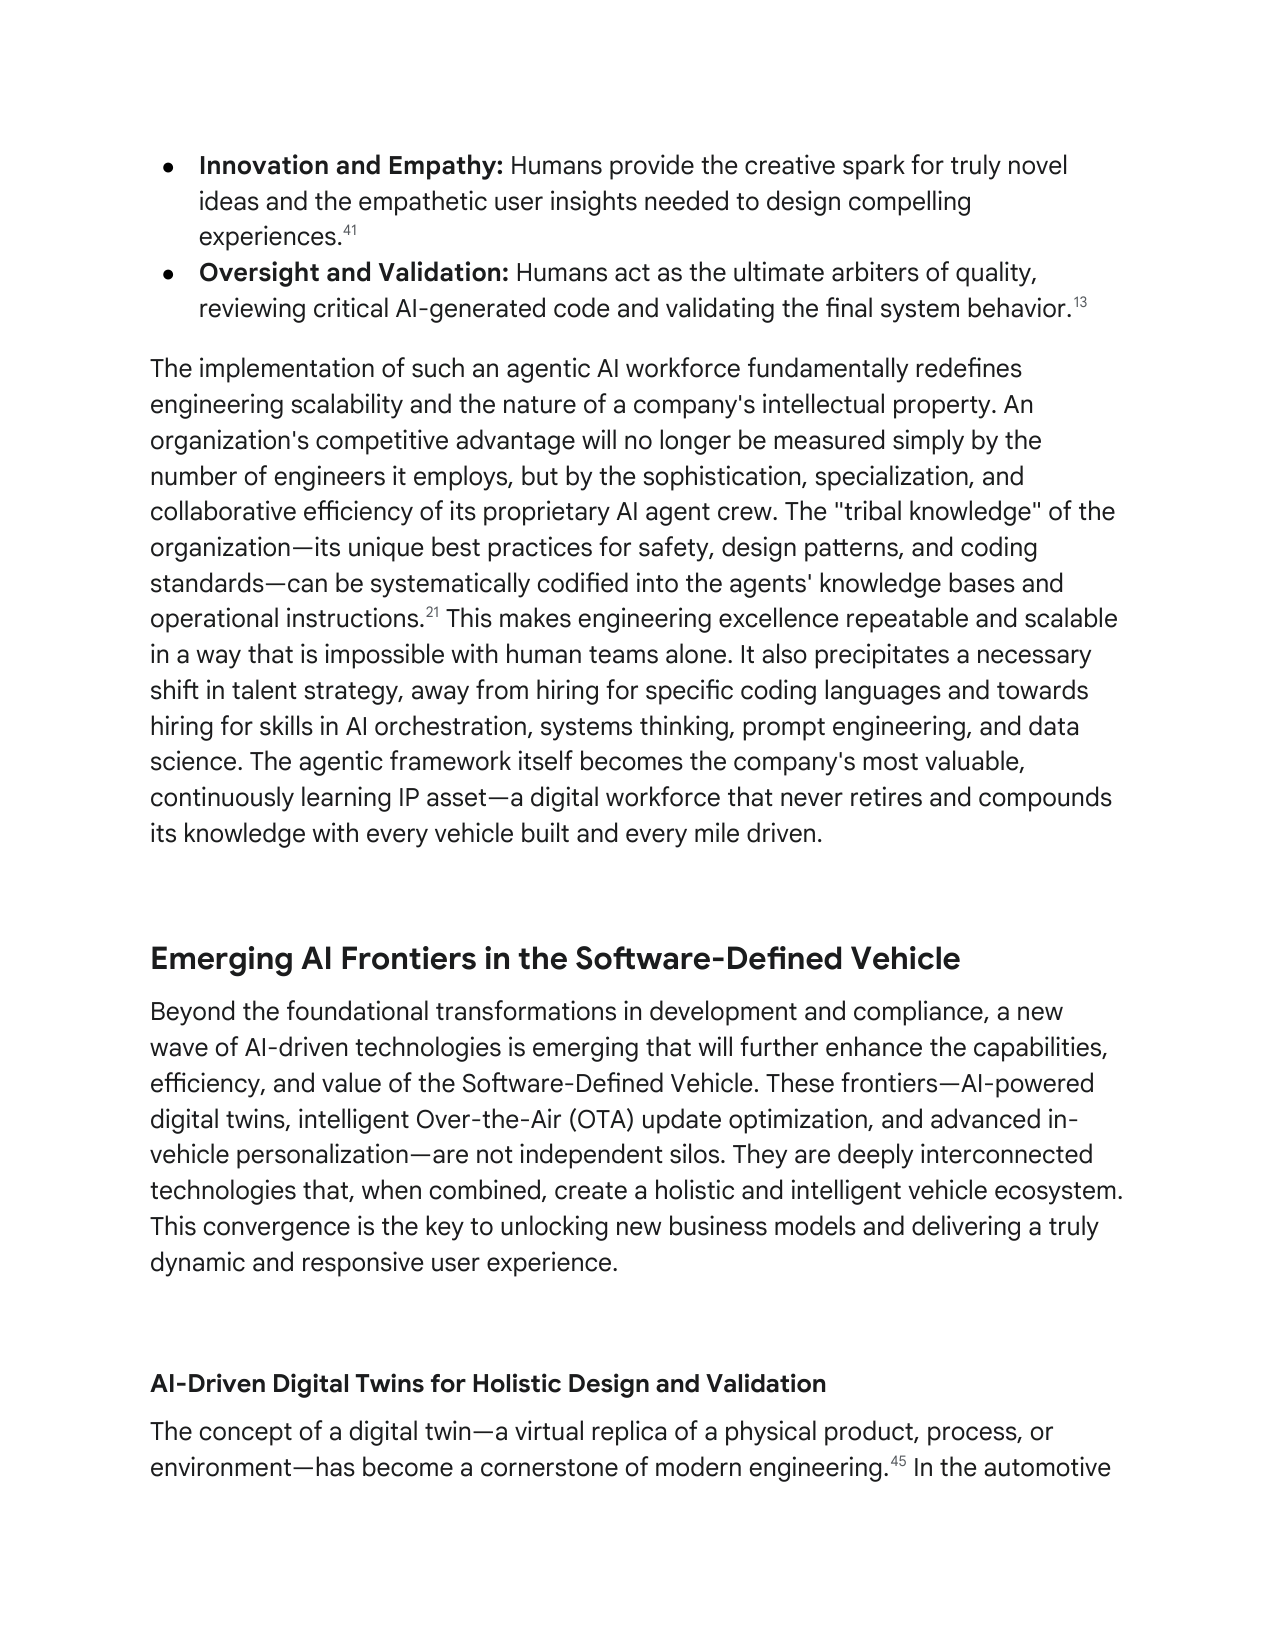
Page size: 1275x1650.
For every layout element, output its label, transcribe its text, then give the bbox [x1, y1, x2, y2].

subtitle Emerging AI Frontiers in the Software-Defined Vehicle [150, 939, 1125, 979]
subtitle AI-Driven Digital Twins for Holistic Design and Validation [150, 1368, 1125, 1399]
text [150, 1416, 1125, 1483]
text The implementation of such an agentic AI workforce fundamentally redefines engineering scalability and the nature of a company's intellectual property. An organization's competitive advantage will no longer be measured simply by the number of engineers it employs, but by the sophistication, specialization, and collaborative efficiency of its proprietary AI agent crew. The "tribal knowledge" of the organization—its unique best practices for safety, design patterns, and coding standards—can be systematically codified into the agents' knowledge bases and operational instructions.21 This makes engineering excellence repeatable and scalable in a way that is impossible with human teams alone. It also precipitates a necessary shift in talent strategy, away from hiring for specific coding languages and towards hiring for skills in AI orchestration, systems thinking, prompt engineering, and data science. The agentic framework itself becomes the company's most valuable, continuously learning IP asset—a digital workforce that never retires and compounds its knowledge with every vehicle built and every mile driven. [150, 354, 1125, 849]
list Oversight and Validation: Humans act as the ultimate arbiters of quality, reviewing critical AI-generated code and validating the final system behavior.13 [161, 257, 1125, 324]
list Innovation and Empathy: Humans provide the creative spark for truly novel ideas and the empathetic user insights needed to design compelling experiences.41 [161, 150, 1125, 253]
text Beyond the foundational transformations in development and compliance, a new wave of AI-driven technologies is emerging that will further enhance the capabilities, efficiency, and value of the Software-Defined Vehicle. These frontiers—AI-powered digital twins, intelligent Over-the-Air (OTA) update optimization, and advanced in-vehicle personalization—are not independent silos. They are deeply interconnected technologies that, when combined, create a holistic and intelligent vehicle ecosystem. This convergence is the key to unlocking new business models and delivering a truly dynamic and responsive user experience. [150, 997, 1125, 1278]
